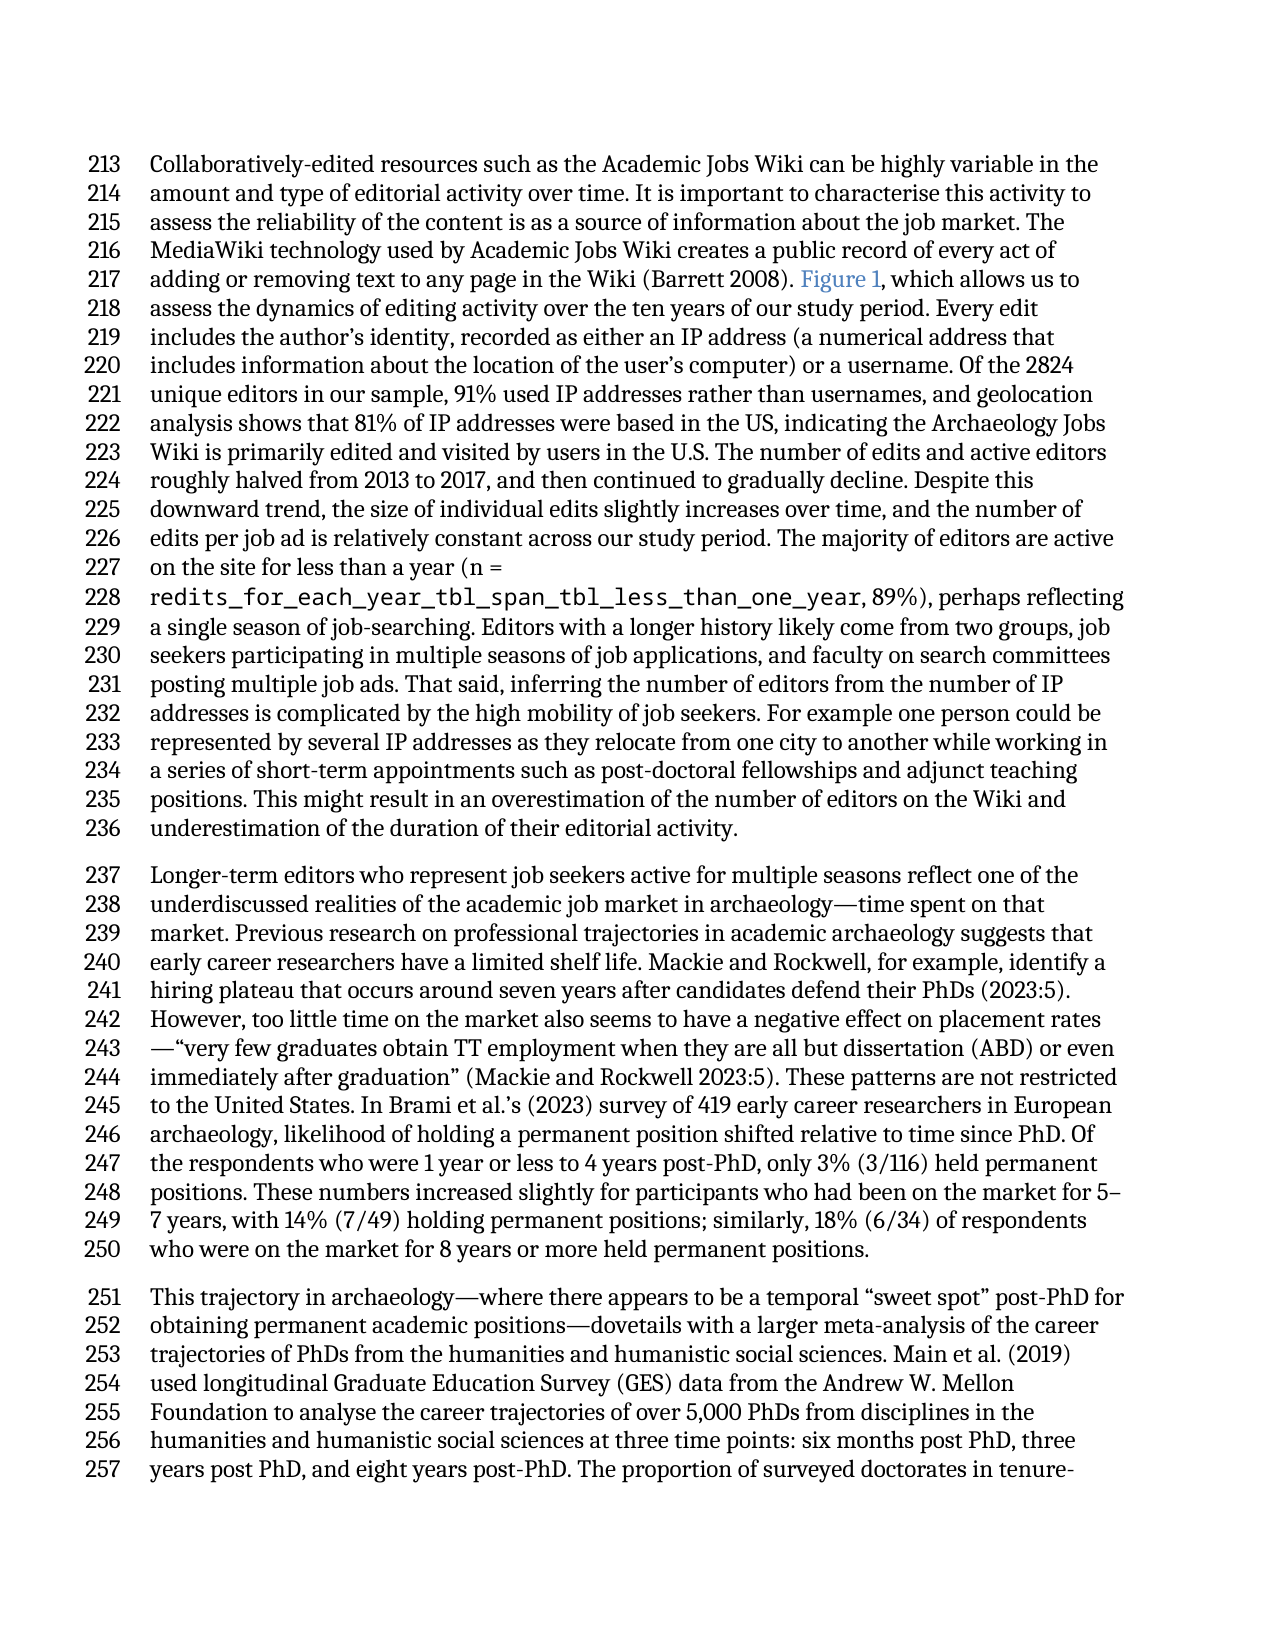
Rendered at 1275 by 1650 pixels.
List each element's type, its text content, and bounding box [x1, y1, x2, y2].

text Longer-term editors who represent job seekers active for multiple seasons reflect one of the underdiscussed realities of the academic job market in archaeology—time spent on that market. Previous research on professional trajectories in academic archaeology suggests that early career researchers have a limited shelf life. Mackie and Rockwell, for example, identify a hiring plateau that occurs around seven years after candidates defend their PhDs (2023:5). However, too little time on the market also seems to have a negative effect on placement rates—“very few graduates obtain TT employment when they are all but dissertation (ABD) or even immediately after graduation” (Mackie and Rockwell 2023:5). These patterns are not restricted to the United States. In Brami et al.’s (2023) survey of 419 early career researchers in European archaeology, likelihood of holding a permanent position shifted relative to time since PhD. Of the respondents who were 1 year or less to 4 years post-PhD, only 3% (3/116) held permanent positions. These numbers increased slightly for participants who had been on the market for 5–7 years, with 14% (7/49) holding permanent positions; similarly, 18% (6/34) of respondents who were on the market for 8 years or more held permanent positions. [150, 861, 1125, 1264]
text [150, 1282, 1125, 1484]
text Collaboratively-edited resources such as the Academic Jobs Wiki can be highly variable in the amount and type of editorial activity over time. It is important to characterise this activity to assess the reliability of the content is as a source of information about the job market. The MediaWiki technology used by Academic Jobs Wiki creates a public record of every act of adding or removing text to any page in the Wiki (Barrett 2008). Figure 1, which allows us to assess the dynamics of editing activity over the ten years of our study period. Every edit includes the author’s identity, recorded as either an IP address (a numerical address that includes information about the location of the user’s computer) or a username. Of the 2824 unique editors in our sample, 91% used IP addresses rather than usernames, and geolocation analysis shows that 81% of IP addresses were based in the US, indicating the Archaeology Jobs Wiki is primarily edited and visited by users in the U.S. The number of edits and active editors roughly halved from 2013 to 2017, and then continued to gradually decline. Despite this downward trend, the size of individual edits slightly increases over time, and the number of edits per job ad is relatively constant across our study period. The majority of editors are active on the site for less than a year (n = redits_for_each_year_tbl_span_tbl_less_than_one_year, 89%), perhaps reflecting a single season of job-searching. Editors with a longer history likely come from two groups, job seekers participating in multiple seasons of job applications, and faculty on search committees posting multiple job ads. That said, inferring the number of editors from the number of IP addresses is complicated by the high mobility of job seekers. For example one person could be represented by several IP addresses as they relocate from one city to another while working in a series of short-term appointments such as post-doctoral fellowships and adjunct teaching positions. This might result in an overestimation of the number of editors on the Wiki and underestimation of the duration of their editorial activity. [150, 150, 1125, 842]
